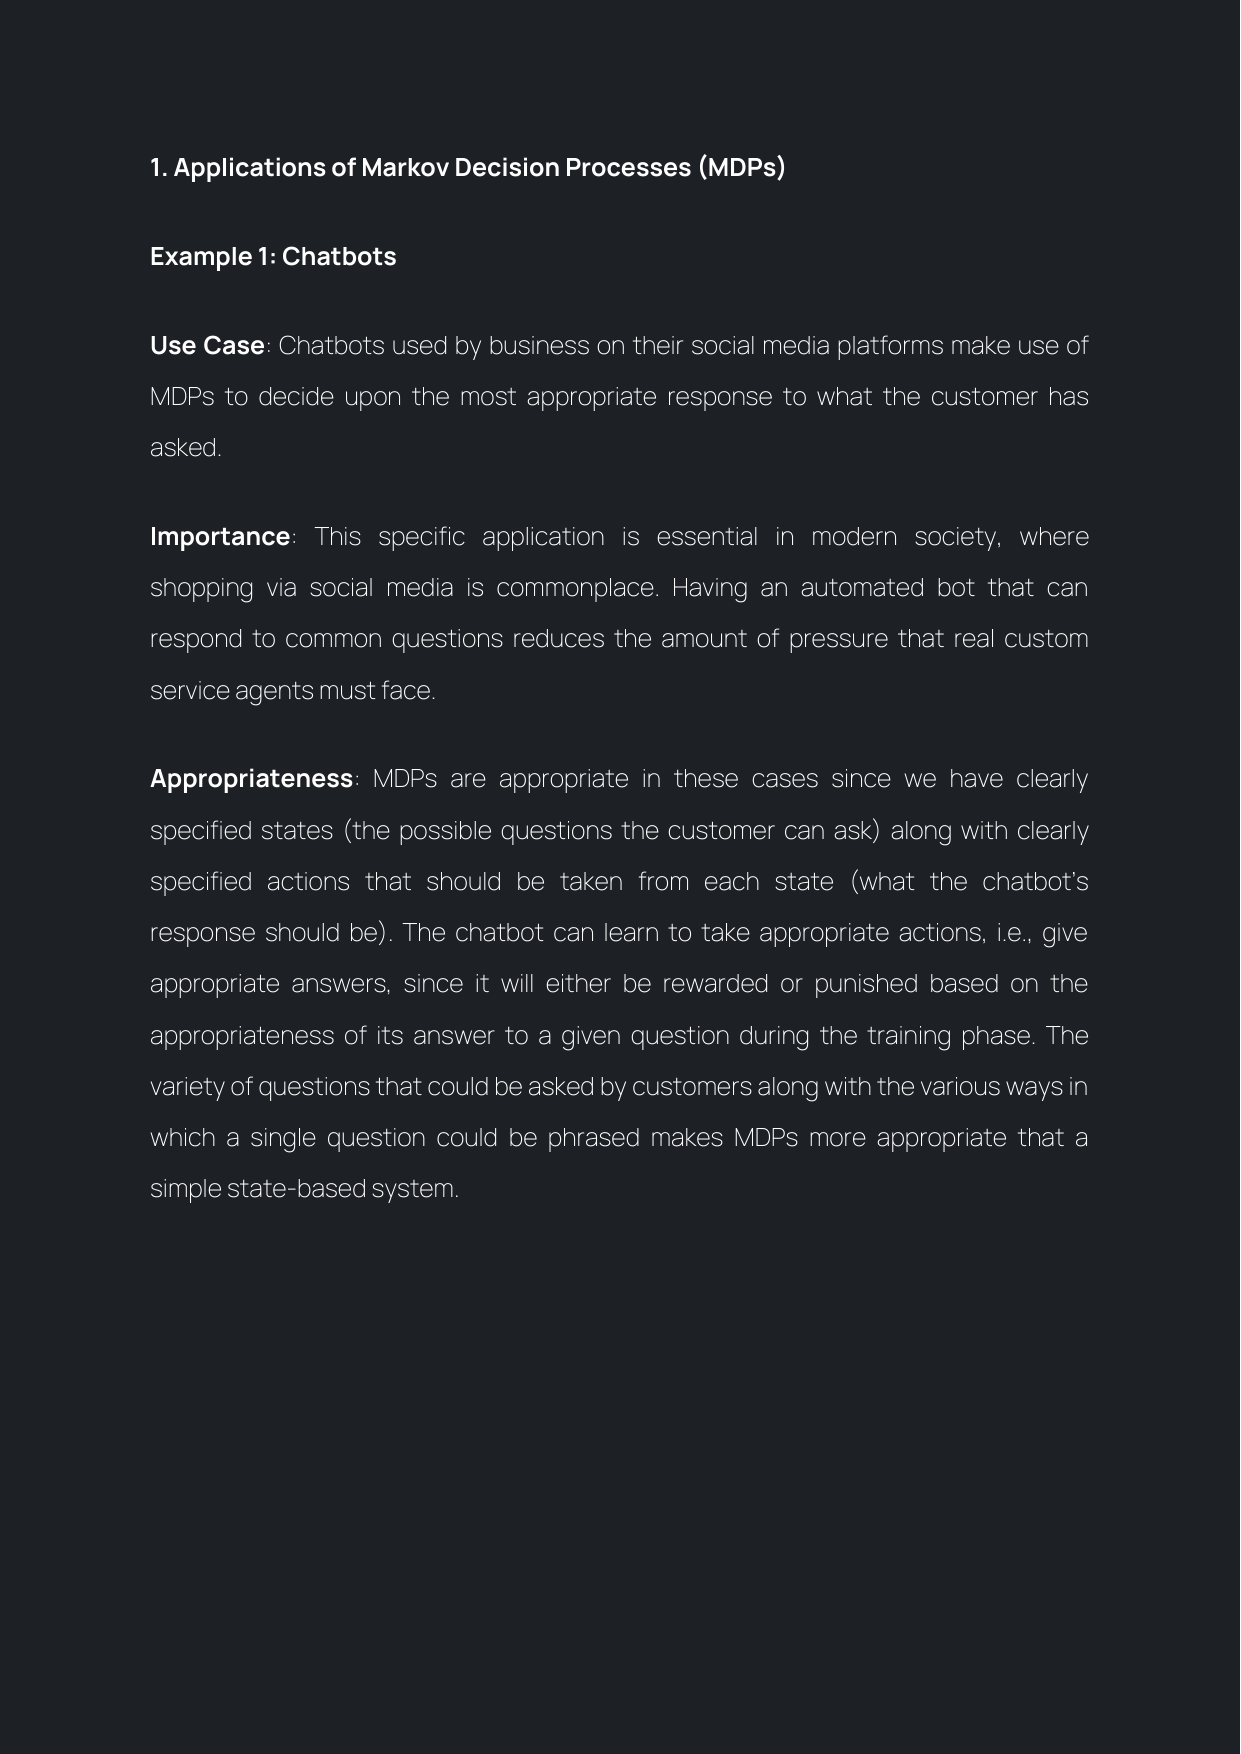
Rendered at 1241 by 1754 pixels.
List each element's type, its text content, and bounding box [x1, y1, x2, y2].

text Use Case: Chatbots used by business on their social media platforms make use of MDPs to decide upon the most appropriate response to what the customer has asked. [150, 327, 1090, 464]
text Appropriateness: MDPs are appropriate in these cases since we have clearly specified states (the possible questions the customer can ask) along with clearly specified actions that should be taken from each state (what the chatbot’s response should be). The chatbot can learn to take appropriate actions, i.e., give appropriate answers, since it will either be rewarded or punished based on the appropriateness of its answer to a given question during the training phase. The variety of questions that could be asked by customers along with the various ways in which a single question could be phrased makes MDPs more appropriate that a simple state-based system. [150, 761, 1090, 1205]
text Example 1: Chatbots [150, 239, 1090, 273]
text 1. Applications of Markov Decision Processes (MDPs) [150, 150, 1090, 184]
text Importance: This specific application is essential in modern society, where shopping via social media is commonplace. Having an automated bot that can respond to common questions reduces the amount of pressure that real custom service agents must face. [150, 519, 1090, 707]
